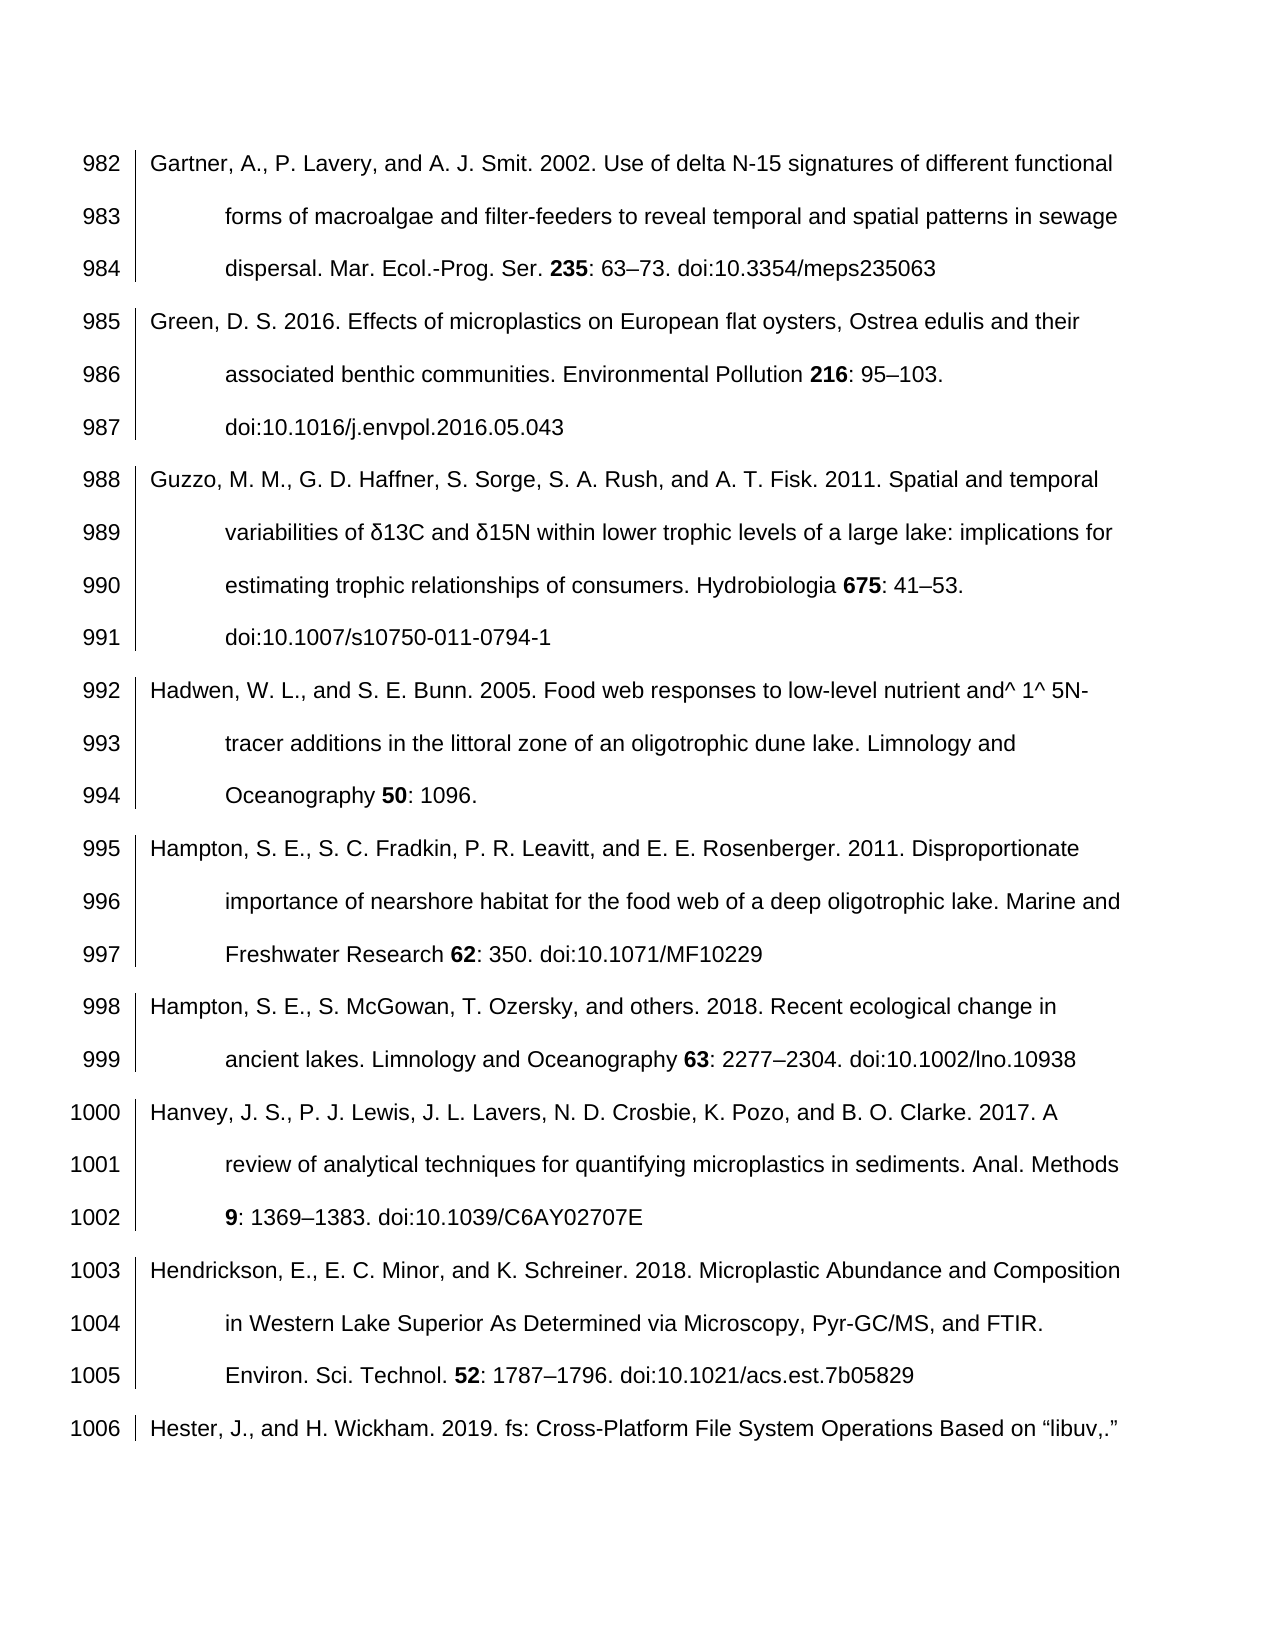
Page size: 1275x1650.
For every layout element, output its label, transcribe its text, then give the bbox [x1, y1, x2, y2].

text Guzzo, M. M., G. D. Haffner, S. Sorge, S. A. Rush, and A. T. Fisk. 2011. Spatial and temporal variabilities of δ13C and δ15N within lower trophic levels of a large lake: implications for estimating trophic relationships of consumers. Hydrobiologia 675: 41–53. doi:10.1007/s10750-011-0794-1 [150, 466, 1125, 651]
text Hendrickson, E., E. C. Minor, and K. Schreiner. 2018. Microplastic Abundance and Composition in Western Lake Superior As Determined via Microscopy, Pyr-GC/MS, and FTIR. Environ. Sci. Technol. 52: 1787–1796. doi:10.1021/acs.est.7b05829 [150, 1257, 1125, 1389]
text Hester, J., and H. Wickham. 2019. fs: Cross-Platform File System Operations Based on “libuv,.” [150, 1415, 1125, 1441]
text Green, D. S. 2016. Effects of microplastics on European flat oysters, Ostrea edulis and their associated benthic communities. Environmental Pollution 216: 95–103. doi:10.1016/j.envpol.2016.05.043 [150, 308, 1125, 440]
text Gartner, A., P. Lavery, and A. J. Smit. 2002. Use of delta N-15 signatures of different functional forms of macroalgae and filter-feeders to reveal temporal and spatial patterns in sewage dispersal. Mar. Ecol.-Prog. Ser. 235: 63–73. doi:10.3354/meps235063 [150, 150, 1125, 282]
text Hadwen, W. L., and S. E. Bunn. 2005. Food web responses to low-level nutrient and^ 1^ 5N-tracer additions in the littoral zone of an oligotrophic dune lake. Limnology and Oceanography 50: 1096. [150, 677, 1125, 809]
text Hampton, S. E., S. McGowan, T. Ozersky, and others. 2018. Recent ecological change in ancient lakes. Limnology and Oceanography 63: 2277–2304. doi:10.1002/lno.10938 [150, 993, 1125, 1072]
text Hanvey, J. S., P. J. Lewis, J. L. Lavers, N. D. Crosbie, K. Pozo, and B. O. Clarke. 2017. A review of analytical techniques for quantifying microplastics in sediments. Anal. Methods 9: 1369–1383. doi:10.1039/C6AY02707E [150, 1099, 1125, 1231]
text Hampton, S. E., S. C. Fradkin, P. R. Leavitt, and E. E. Rosenberger. 2011. Disproportionate importance of nearshore habitat for the food web of a deep oligotrophic lake. Marine and Freshwater Research 62: 350. doi:10.1071/MF10229 [150, 835, 1125, 967]
